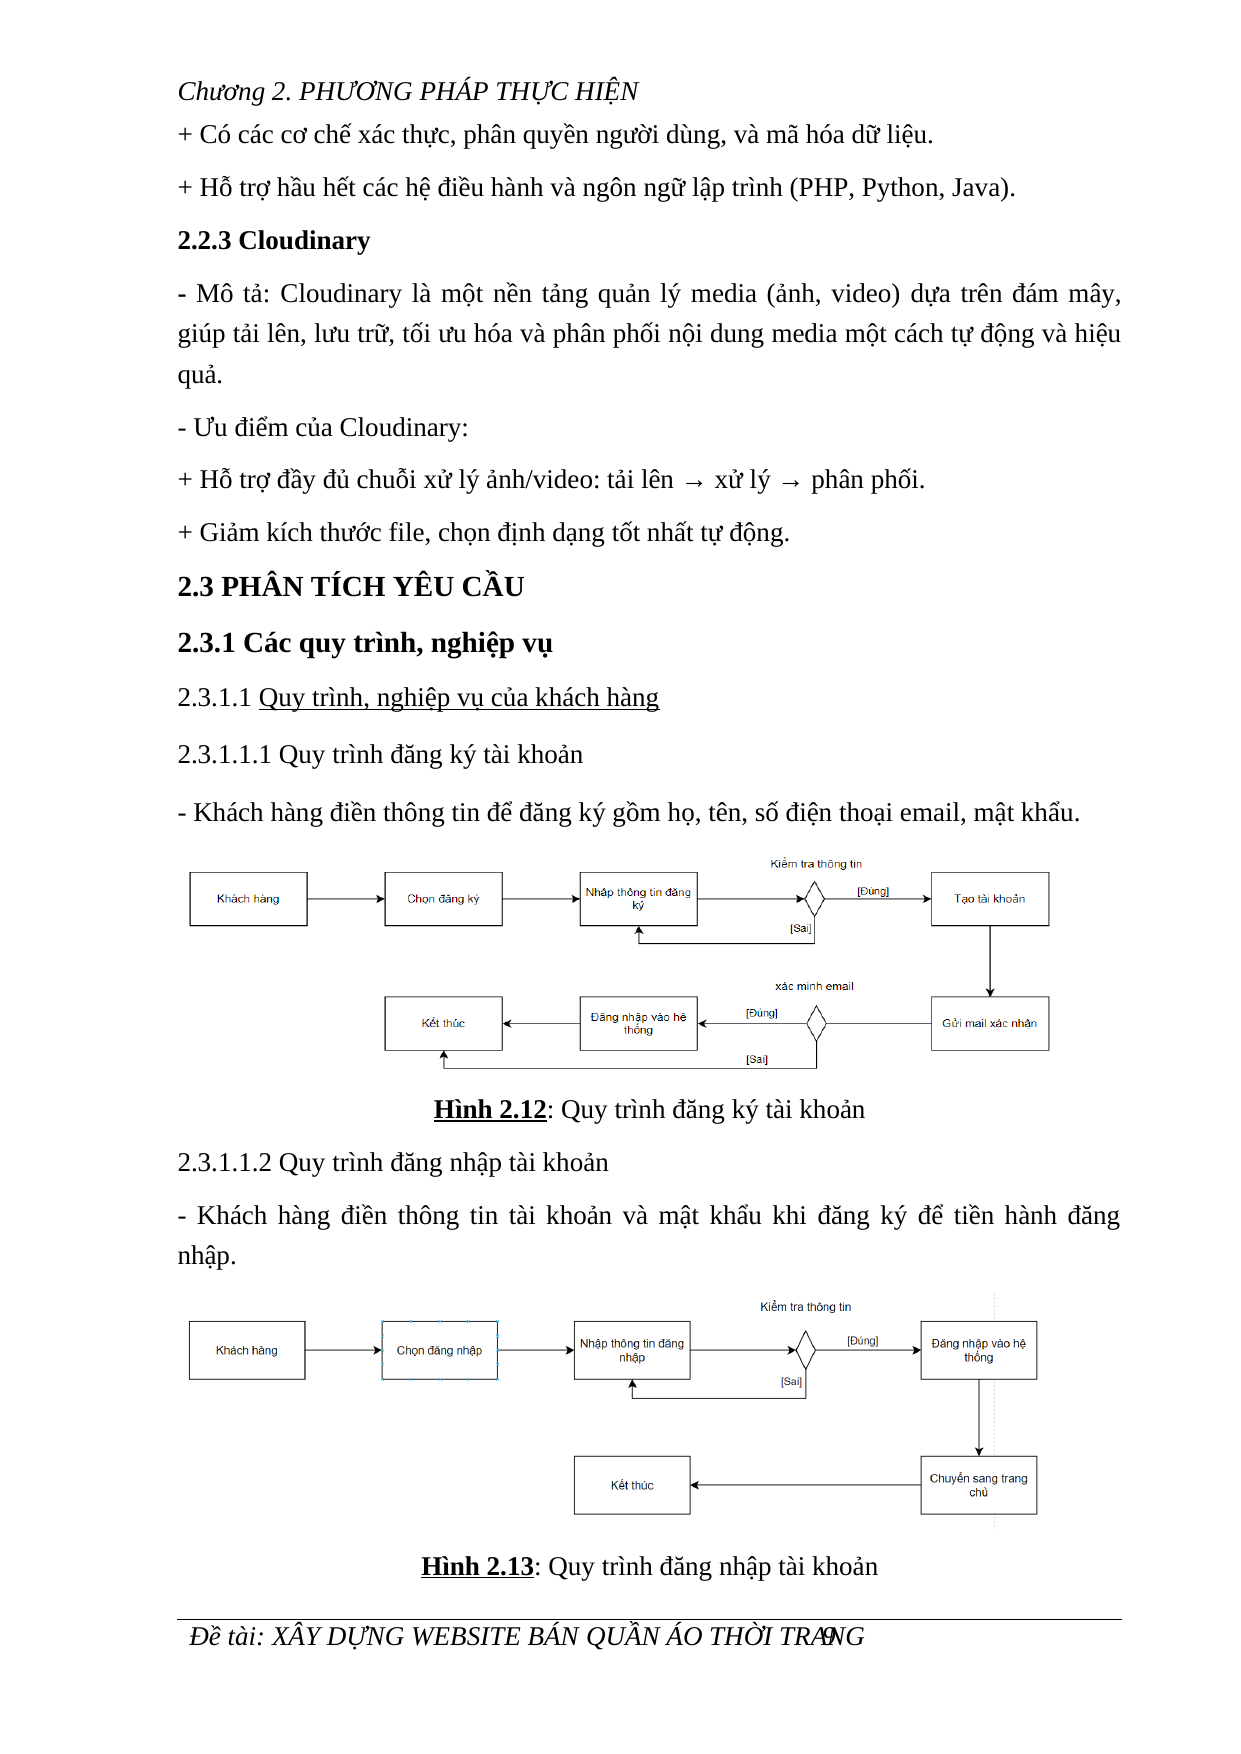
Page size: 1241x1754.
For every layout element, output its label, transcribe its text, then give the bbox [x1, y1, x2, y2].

list + Có các cơ chế xác thực, phân quyền người dùng, và mã hóa dữ liệu. [177, 118, 1122, 149]
list - Khách hàng điền thông tin để đăng ký gồm họ, tên, số điện thoại email, mật khẩu. [177, 796, 1122, 827]
list + Hỗ trợ hầu hết các hệ điều hành và ngôn ngữ lập trình (PHP, Python, Java). [177, 171, 1122, 202]
text 2.3.1.1 Quy trình, nghiệp vụ của khách hàng [177, 681, 1122, 713]
subtitle 2.3 PHÂN TÍCH YÊU CẦU [177, 569, 1122, 603]
text + Giảm kích thước file, chọn định dạng tốt nhất tự động. [177, 516, 1122, 548]
text 2.3.1.1.1 Quy trình đăng ký tài khoản [177, 738, 1122, 770]
text - Mô tả: Cloudinary là một nền tảng quản lý media (ảnh, video) dựa trên đám mây, giúp tải lên, lưu trữ, tối ưu hóa và phân phối nội dung media một cách tự động và hiệu quả. [177, 277, 1122, 389]
picture [177, 848, 1060, 1073]
text - Ưu điểm của Cloudinary: [177, 411, 1122, 442]
picture [177, 1292, 1059, 1529]
text 2.2.3 Cloudinary [177, 224, 1122, 255]
text + Hỗ trợ đầy đủ chuỗi xử lý ảnh/video: tải lên → xử lý → phân phối. [177, 463, 1122, 495]
subtitle 2.3.1 Các quy trình, nghiệp vụ [177, 625, 1122, 659]
list Hình 2.12: Quy trình đăng ký tài khoản [177, 1093, 1122, 1124]
list - Khách hàng điền thông tin tài khoản và mật khẩu khi đăng ký để tiền hành đăng nhập. [177, 1199, 1122, 1271]
list Hình 2.13: Quy trình đăng nhập tài khoản [177, 1550, 1122, 1581]
list 2.3.1.1.2 Quy trình đăng nhập tài khoản [177, 1146, 1122, 1177]
